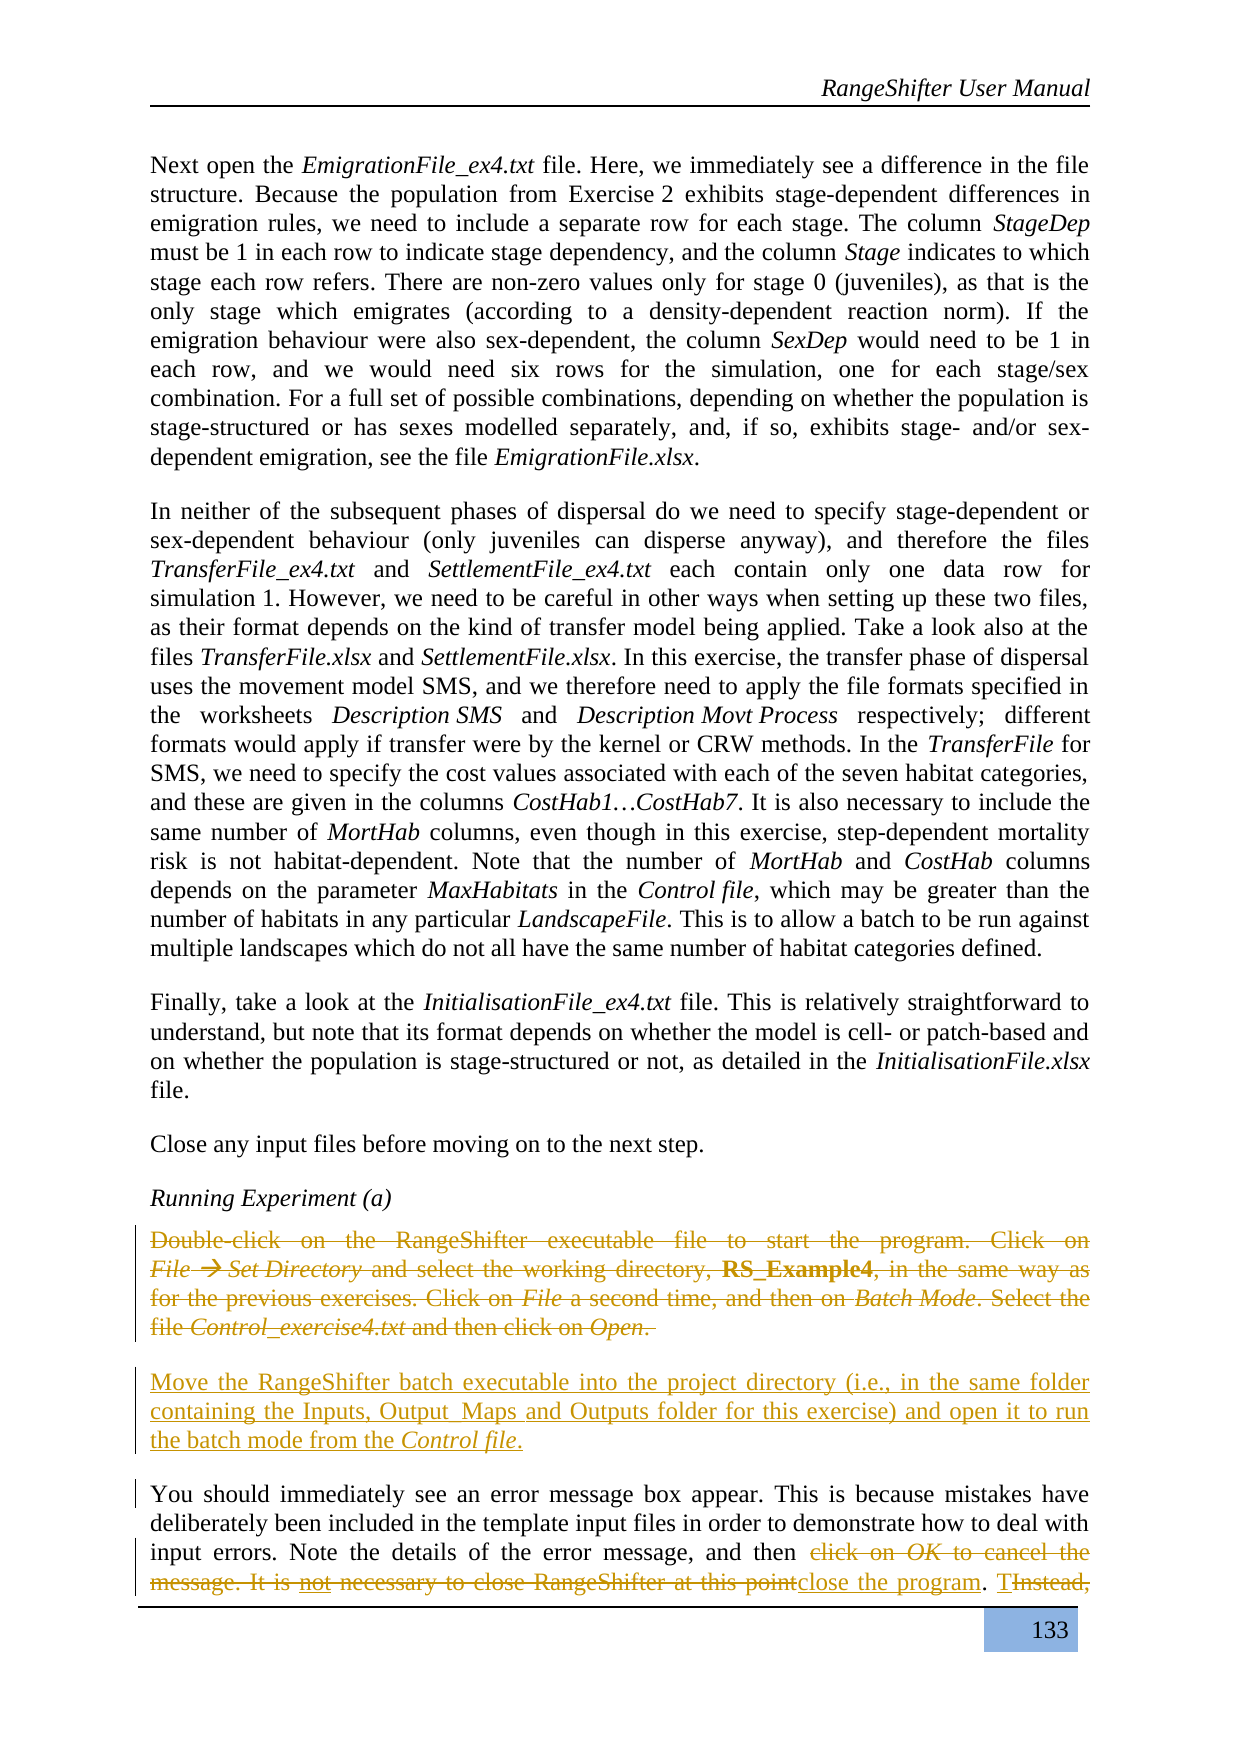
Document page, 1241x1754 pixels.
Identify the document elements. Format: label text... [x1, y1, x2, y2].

subtitle Running Experiment (a) [150, 1183, 1090, 1212]
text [150, 1479, 1090, 1596]
text Close any input files before moving on to the next step. [150, 1129, 1090, 1158]
text Finally, take a look at the InitialisationFile_ex4.txt file. This is relatively straightforward to understand, but note that its format depends on whether the model is cell- or patch-based and on whether the population is stage-structured or not, as detailed in the InitialisationFile.xlsx file. [150, 987, 1090, 1104]
text In neither of the subsequent phases of dispersal do we need to specify stage-dependent or sex-dependent behaviour (only juveniles can disperse anyway), and therefore the files TransferFile_ex4.txt and SettlementFile_ex4.txt each contain only one data row for simulation 1. However, we need to be careful in other ways when setting up these two files, as their format depends on the kind of transfer model being applied. Take a look also at the files TransferFile.xlsx and SettlementFile.xlsx. In this exercise, the transfer phase of dispersal uses the movement model SMS, and we therefore need to apply the file formats specified in the worksheets Description SMS and Description Movt Process respectively; different formats would apply if transfer were by the kernel or CRW methods. In the TransferFile for SMS, we need to specify the cost values associated with each of the seven habitat categories, and these are given in the columns CostHab1…CostHab7. It is also necessary to include the same number of MortHab columns, even though in this exercise, step-dependent mortality risk is not habitat-dependent. Note that the number of MortHab and CostHab columns depends on the parameter MaxHabitats in the Control file, which may be greater than the number of habitats in any particular LandscapeFile. This is to allow a batch to be run against multiple landscapes which do not all have the same number of habitat categories defined. [150, 496, 1090, 962]
text Next open the EmigrationFile_ex4.txt file. Here, we immediately see a difference in the file structure. Because the population from Exercise 2 exhibits stage-dependent differences in emigration rules, we need to include a separate row for each stage. The column StageDep must be 1 in each row to indicate stage dependency, and the column Stage indicates to which stage each row refers. There are non-zero values only for stage 0 (juveniles), as that is the only stage which emigrates (according to a density-dependent reaction norm). If the emigration behaviour were also sex-dependent, the column SexDep would need to be 1 in each row, and we would need six rows for the simulation, one for each stage/sex combination. For a full set of possible combinations, depending on whether the population is stage-structured or has sexes modelled separately, and, if so, exhibits stage- and/or sex-dependent emigration, see the file EmigrationFile.xlsx. [150, 150, 1090, 471]
